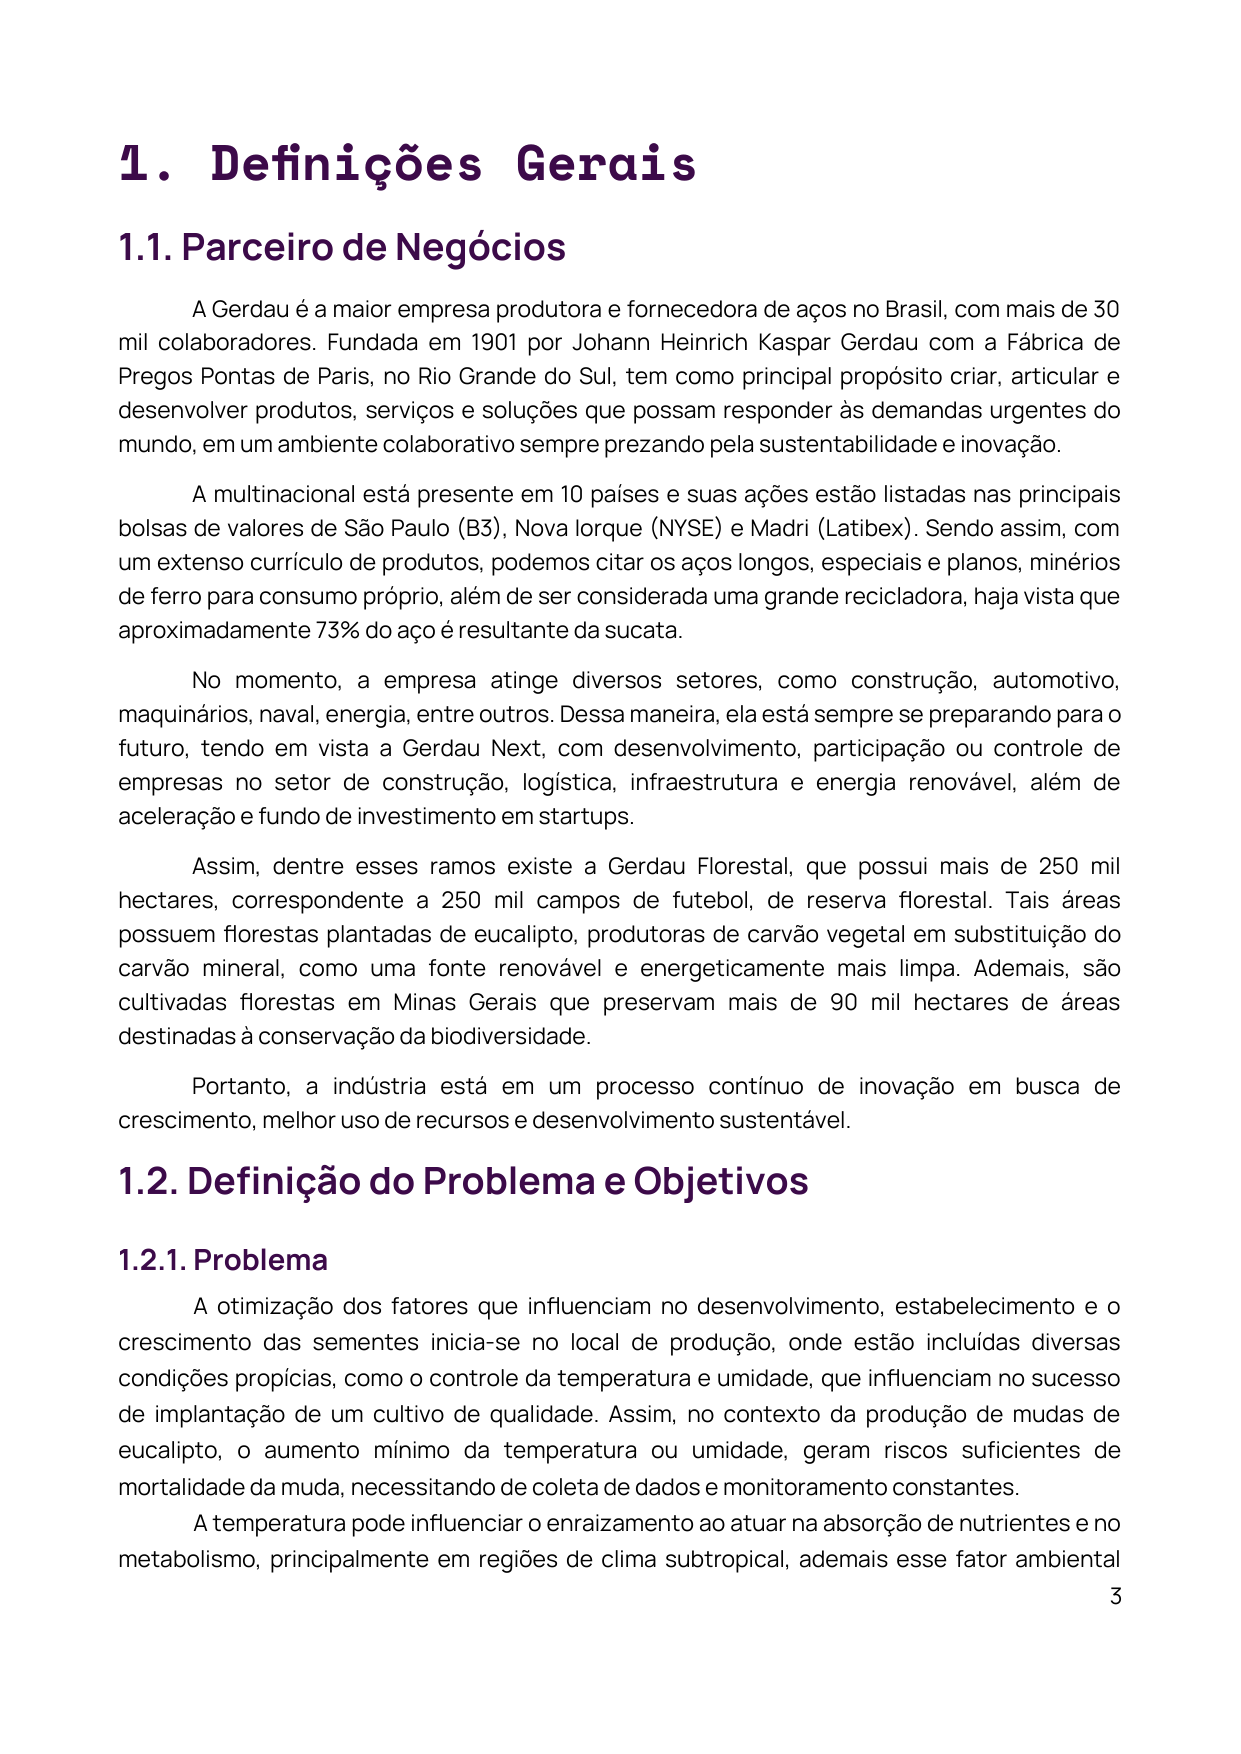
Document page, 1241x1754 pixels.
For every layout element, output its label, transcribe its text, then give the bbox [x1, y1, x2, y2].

text Portanto, a indústria está em um processo contínuo de inovação em busca de crescimento, melhor uso de recursos e desenvolvimento sustentável. [118, 1070, 1122, 1135]
text No momento, a empresa atinge diversos setores, como construção, automotivo, maquinários, naval, energia, entre outros. Dessa maneira, ela está sempre se preparando para o futuro, tendo em vista a Gerdau Next, com desenvolvimento, participação ou controle de empresas no setor de construção, logística, infraestrutura e energia renovável, além de aceleração e fundo de investimento em startups. [118, 664, 1122, 831]
text 1.2.1. Problema [118, 1239, 1122, 1279]
text 1.1. Parceiro de Negócios [118, 221, 1122, 272]
text A Gerdau é a maior empresa produtora e fornecedora de aços no Brasil, com mais de 30 mil colaboradores. Fundada em 1901 por Johann Heinrich Kaspar Gerdau com a Fábrica de Pregos Pontas de Paris, no Rio Grande do Sul, tem como principal propósito criar, articular e desenvolver produtos, serviços e soluções que possam responder às demandas urgentes do mundo, em um ambiente colaborativo sempre prezando pela sustentabilidade e inovação. [118, 292, 1122, 459]
text 1.2. Definição do Problema e Objetivos [118, 1154, 1122, 1206]
text Assim, dentre esses ramos existe a Gerdau Florestal, que possui mais de 250 mil hectares, correspondente a 250 mil campos de futebol, de reserva florestal. Tais áreas possuem florestas plantadas de eucalipto, produtoras de carvão vegetal em substituição do carvão mineral, como uma fonte renovável e energeticamente mais limpa. Ademais, são cultivadas florestas em Minas Gerais que preservam mais de 90 mil hectares de áreas destinadas à conservação da biodiversidade. [118, 850, 1122, 1051]
text A otimização dos fatores que influenciam no desenvolvimento, estabelecimento e o crescimento das sementes inicia-se no local de produção, onde estão incluídas diversas condições propícias, como o controle da temperatura e umidade, que influenciam no sucesso de implantação de um cultivo de qualidade. Assim, no contexto da produção de mudas de eucalipto, o aumento mínimo da temperatura ou umidade, geram riscos suficientes de mortalidade da muda, necessitando de coleta de dados e monitoramento constantes. [118, 1290, 1122, 1502]
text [118, 1507, 1122, 1574]
text 1. Definições Gerais [118, 124, 1122, 198]
text A multinacional está presente em 10 países e suas ações estão listadas nas principais bolsas de valores de São Paulo (B3), Nova Iorque (NYSE) e Madri (Latibex). Sendo assim, com um extenso currículo de produtos, podemos citar os aços longos, especiais e planos, minérios de ferro para consumo próprio, além de ser considerada uma grande recicladora, haja vista que aproximadamente 73% do aço é resultante da sucata. [118, 478, 1122, 645]
